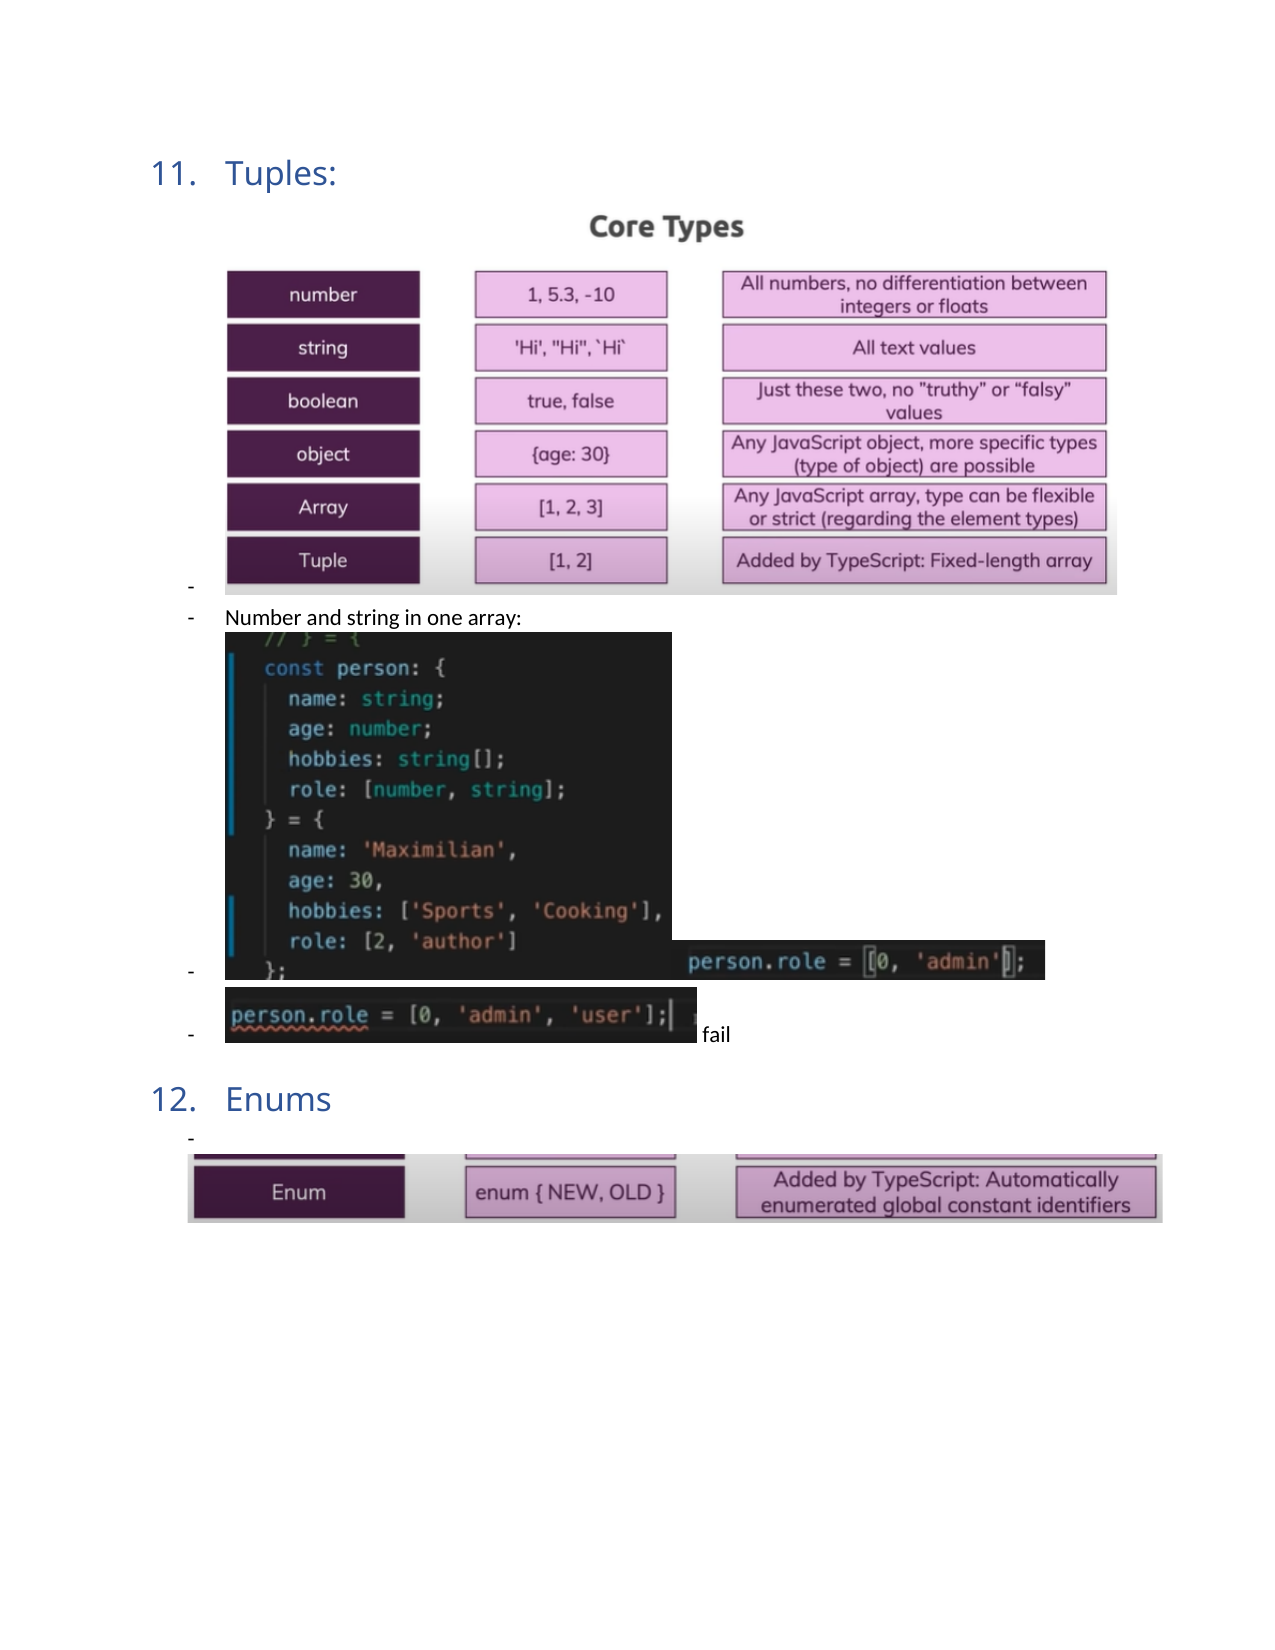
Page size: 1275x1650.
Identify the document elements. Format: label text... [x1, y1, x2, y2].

picture [225, 987, 697, 1043]
subtitle Enums [150, 1075, 1125, 1121]
picture [187, 1154, 1163, 1223]
list Number and string in one array: [187, 603, 1125, 631]
picture [225, 198, 1118, 595]
picture [225, 632, 1046, 980]
subtitle Tuples: [150, 150, 1125, 195]
